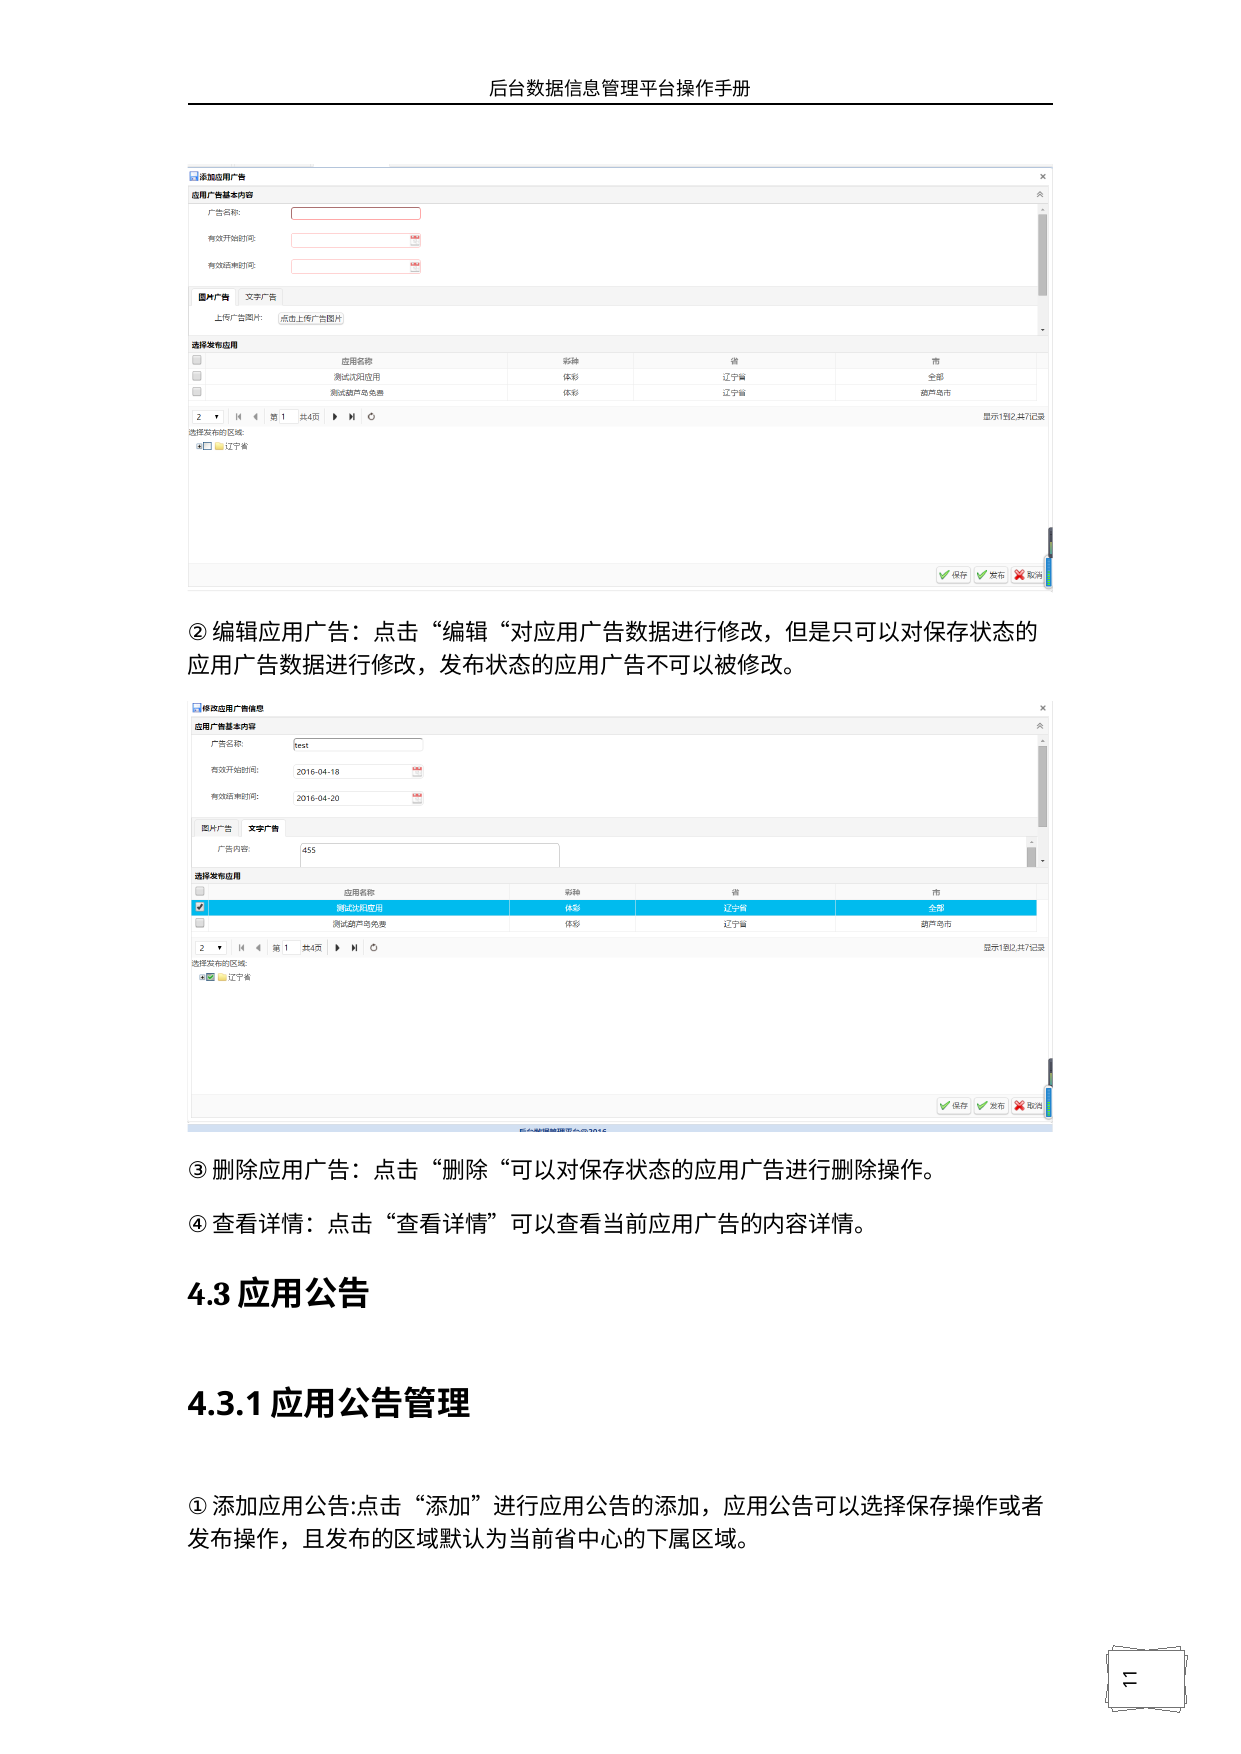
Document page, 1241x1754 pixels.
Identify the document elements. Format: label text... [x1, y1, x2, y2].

subtitle 4.3.1应用公告管理 [187, 1377, 1053, 1426]
text ④查看详情：点击“查看详情”可以查看当前应用广告的内容详情。 [187, 1206, 1053, 1239]
text ①添加应用公告:点击“添加”进行应用公告的添加，应用公告可以选择保存操作或者发布操作，且发布的区域默认为当前省中心的下属区域。 [187, 1488, 1053, 1554]
text ③删除应用广告：点击“删除“可以对保存状态的应用广告进行删除操作。 [187, 1152, 1053, 1185]
picture [187, 701, 1053, 1132]
text ②编辑应用广告：点击“编辑“对应用广告数据进行修改，但是只可以对保存状态的应用广告数据进行修改，发布状态的应用广告不可以被修改。 [187, 613, 1053, 680]
subtitle 4.3应用公告 [187, 1267, 1053, 1315]
picture [187, 164, 1053, 593]
